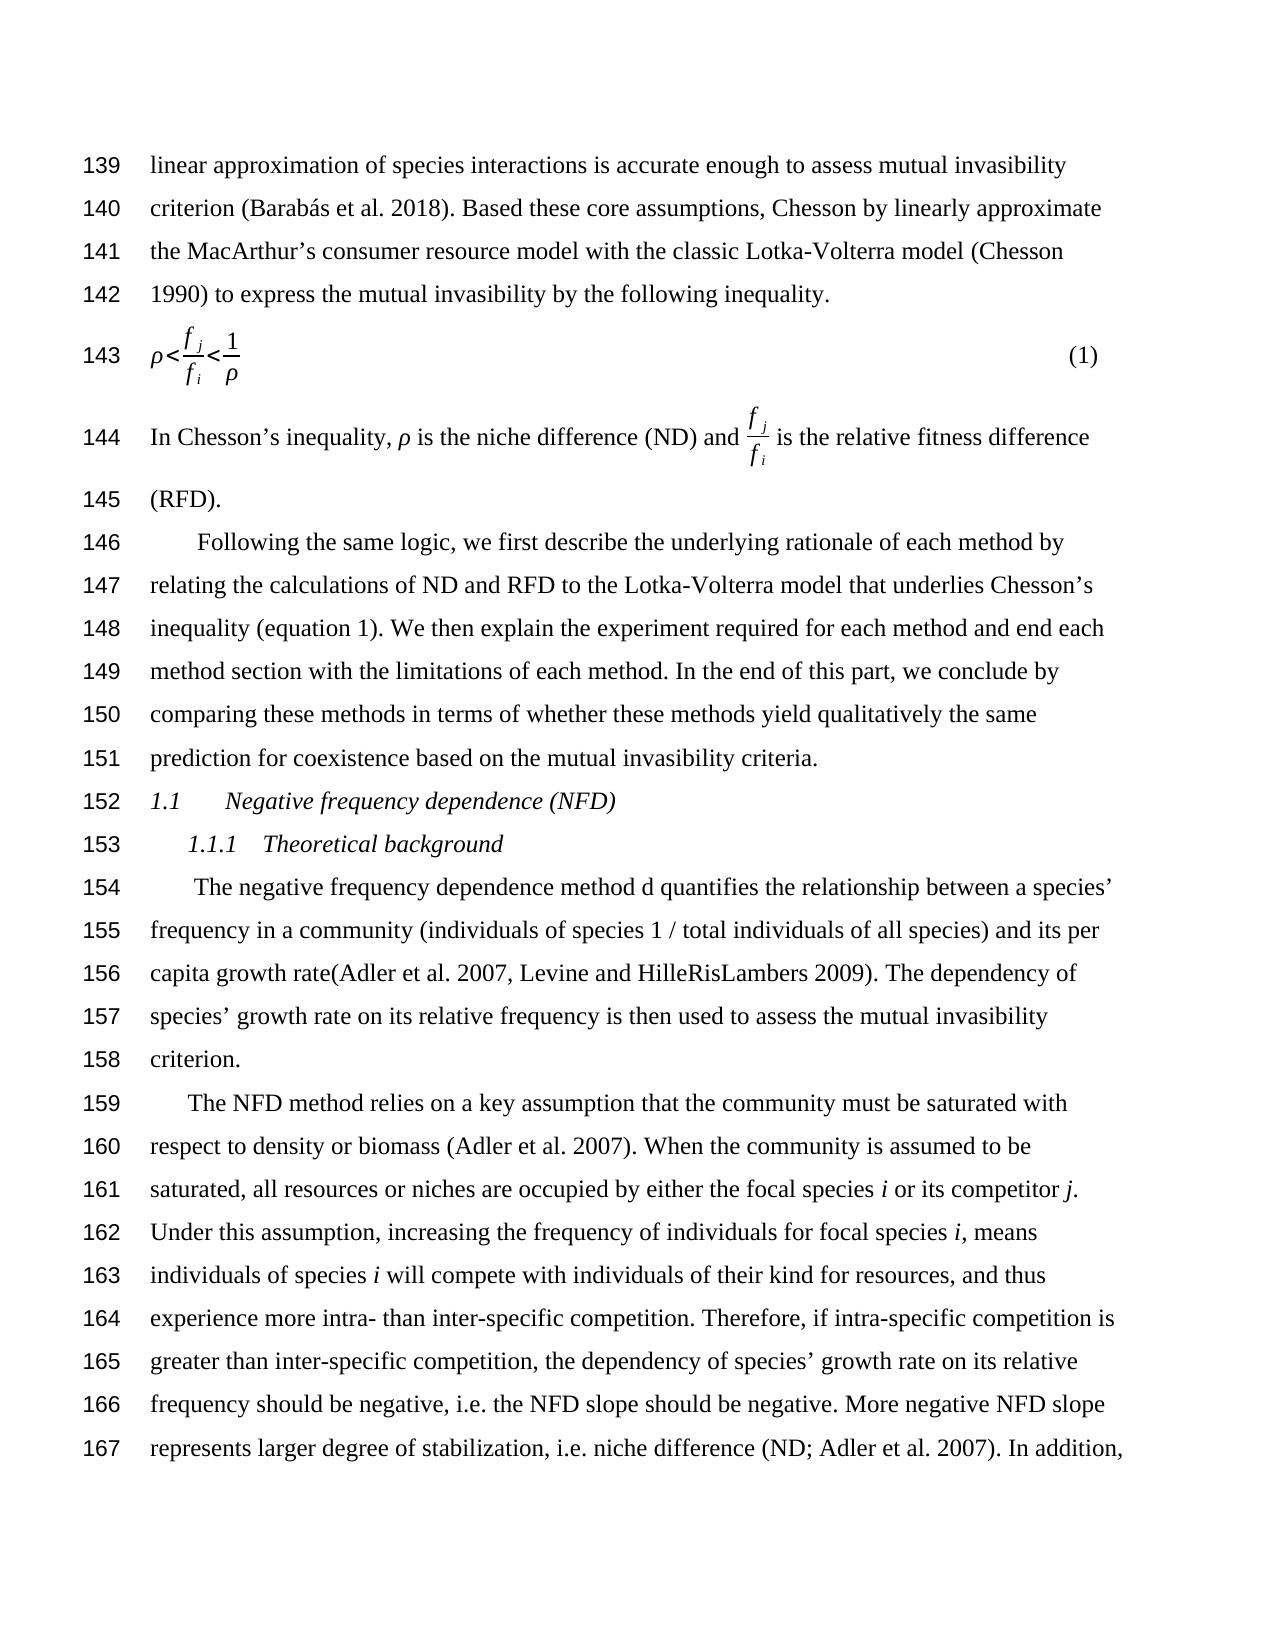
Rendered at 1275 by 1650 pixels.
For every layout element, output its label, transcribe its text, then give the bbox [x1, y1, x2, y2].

text In Chesson’s inequality, ρ is the niche difference (ND) and is the relative fitness difference (RFD). [150, 403, 1125, 513]
list Negative frequency dependence (NFD) [150, 786, 1125, 814]
text (1) [150, 322, 1125, 389]
list Theoretical background [187, 829, 1125, 858]
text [150, 150, 1125, 308]
text The negative frequency dependence method d quantifies the relationship between a species’ frequency in a community (individuals of species 1 / total individuals of all species) and its per capita growth rate(Adler et al. 2007, Levine and HilleRisLambers 2009). The dependency of species’ growth rate on its relative frequency is then used to assess the mutual invasibility criterion. [150, 872, 1125, 1073]
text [150, 1088, 1125, 1461]
text Following the same logic, we first describe the underlying rationale of each method by relating the calculations of ND and RFD to the Lotka-Volterra model that underlies Chesson’s inequality (equation 1). We then explain the experiment required for each method and end each method section with the limitations of each method. In the end of this part, we conclude by comparing these methods in terms of whether these methods yield qualitatively the same prediction for coexistence based on the mutual invasibility criteria. [150, 527, 1125, 771]
